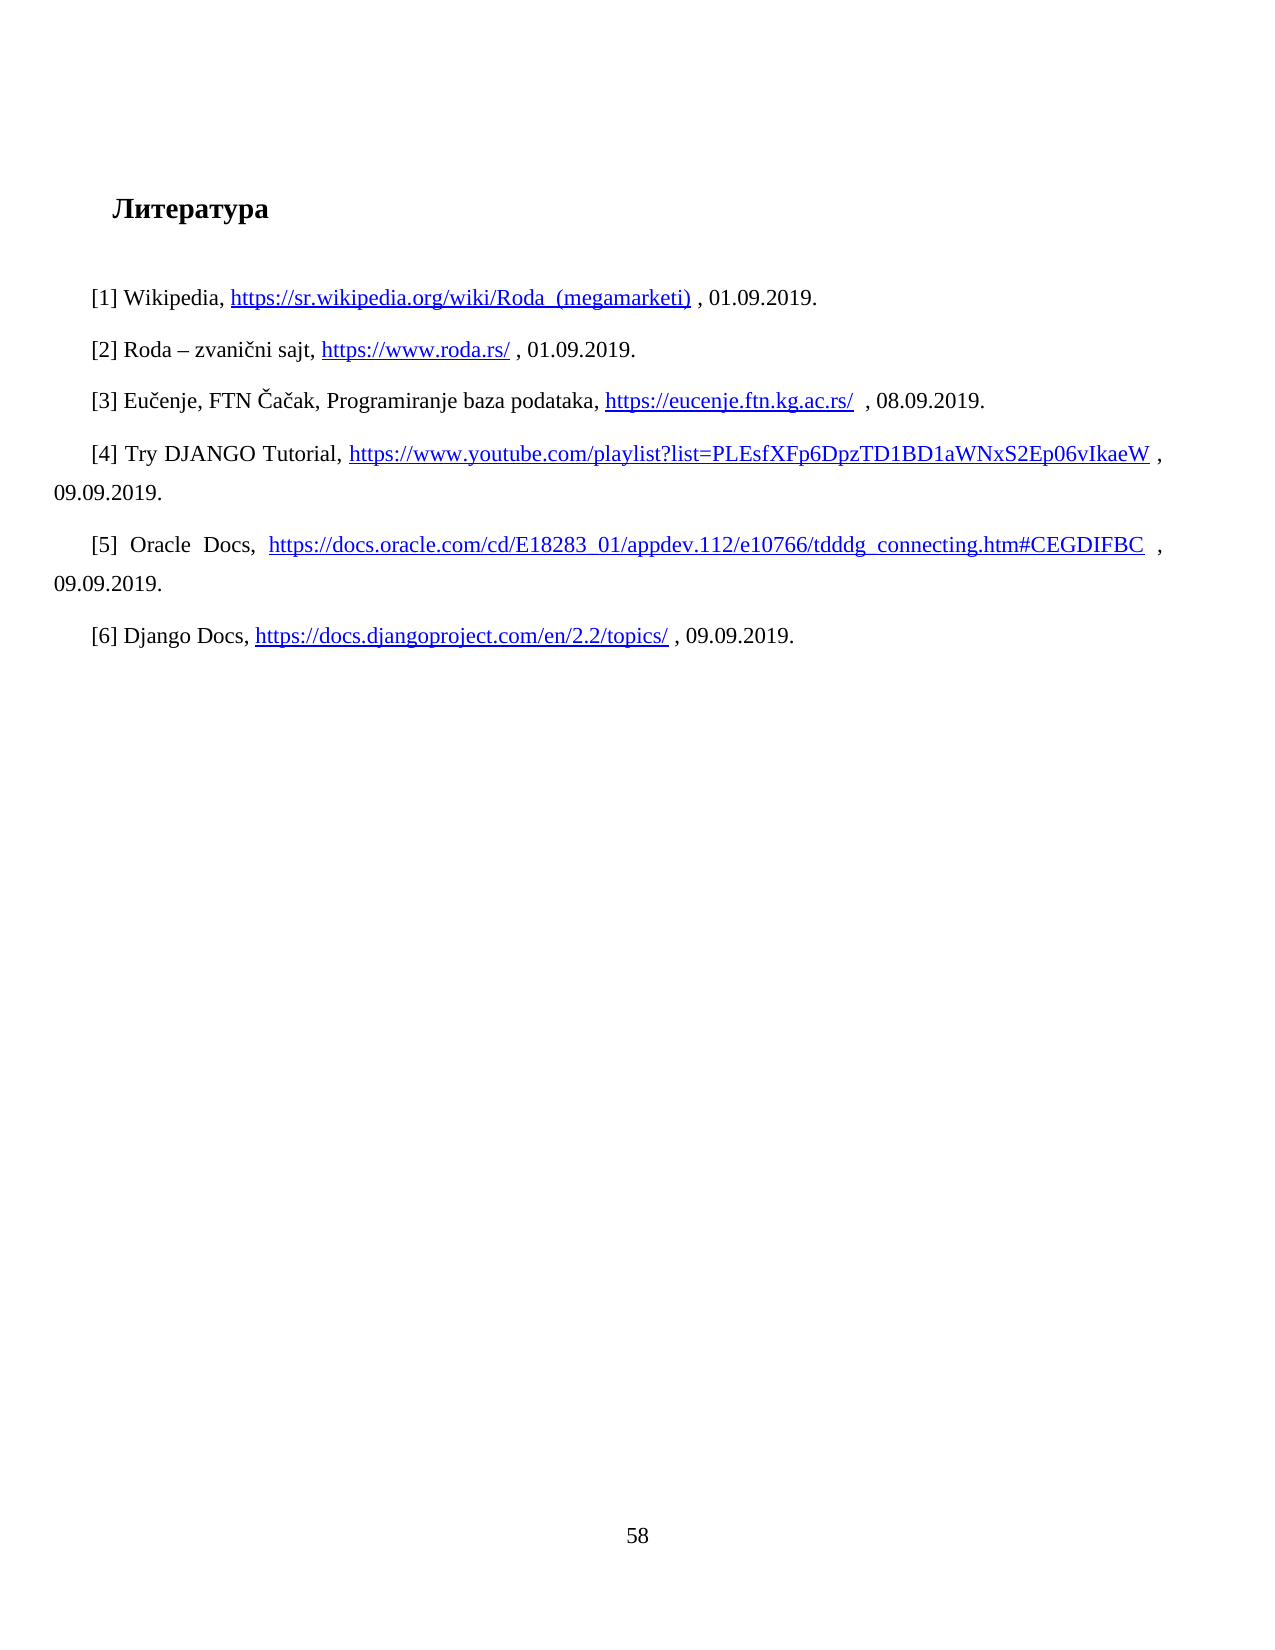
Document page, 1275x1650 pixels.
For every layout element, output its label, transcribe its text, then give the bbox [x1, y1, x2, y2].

text [6] Django Docs, https://docs.djangoproject.com/en/2.2/topics/ , 09.09.2019. [53, 622, 1162, 649]
text [5] Oracle Docs, https://docs.oracle.com/cd/E18283_01/appdev.112/e10766/tdddg_connecting.htm#CEGDIFBC , 09.09.2019. [53, 531, 1162, 597]
text [4] Try DJANGO Tutorial, https://www.youtube.com/playlist?list=PLEsfXFp6DpzTD1BD1aWNxS2Ep06vIkaeW , 09.09.2019. [53, 439, 1162, 505]
text [1] Wikipedia, https://sr.wikipedia.org/wiki/Roda_(megamarketi) , 01.09.2019. [53, 284, 1162, 310]
text [2] Roda – zvanični sajt, https://www.roda.rs/ , 01.09.2019. [53, 336, 1162, 362]
subtitle Литература [112, 192, 1162, 225]
text [3] Eučenje, FTN Čačak, Programiranje baza podataka, https://eucenje.ftn.kg.ac.rs/ , 08.09.2019. [53, 388, 1162, 414]
